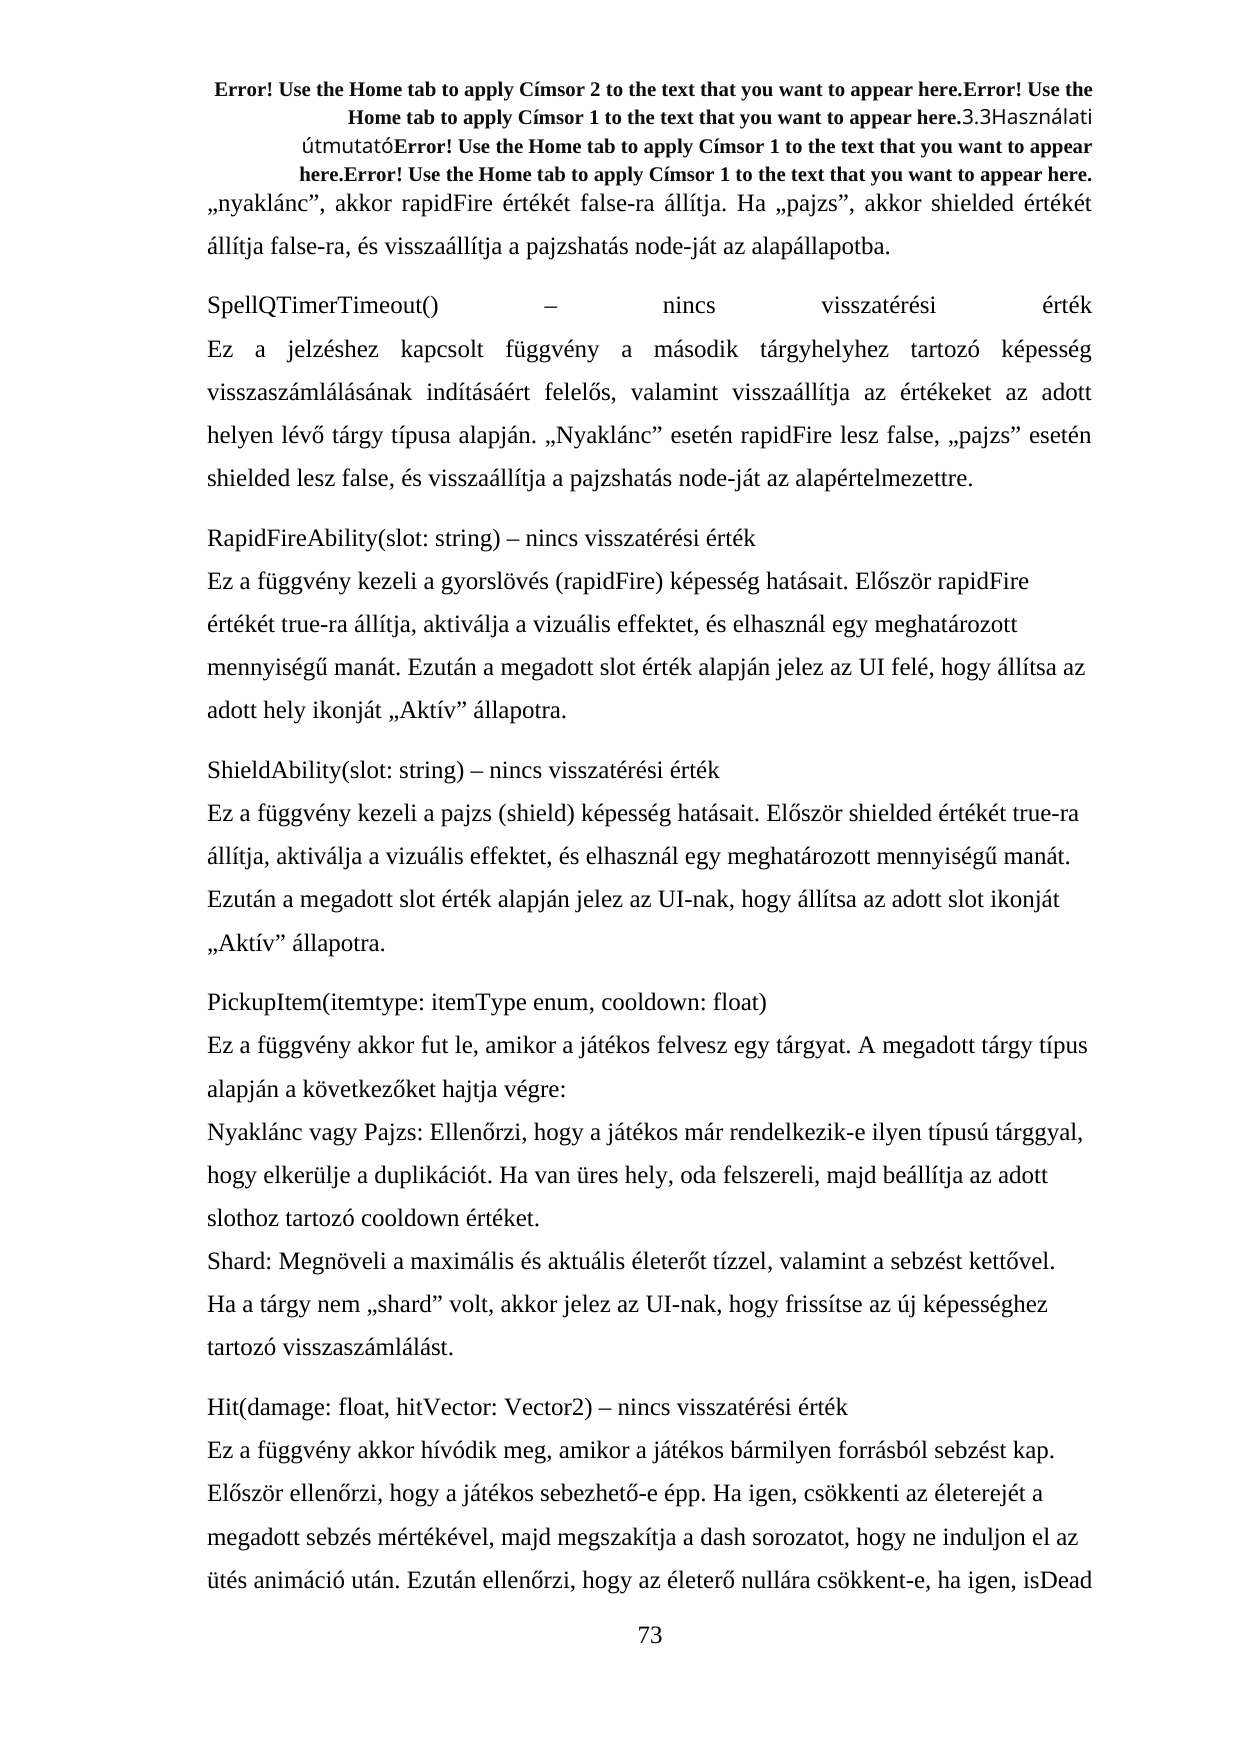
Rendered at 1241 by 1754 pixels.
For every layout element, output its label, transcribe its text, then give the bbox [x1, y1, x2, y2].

text SpellQTimerTimeout() – nincs visszatérési érték Ez a jelzéshez kapcsolt függvény a második tárgyhelyhez tartozó képesség visszaszámlálásának indításáért felelős, valamint visszaállítja az értékeket az adott helyen lévő tárgy típusa alapján. „Nyaklánc” esetén rapidFire lesz false, „pajzs” esetén shielded lesz false, és visszaállítja a pajzshatás node-ját az alapértelmezettre. [207, 291, 1092, 492]
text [207, 1392, 1092, 1593]
text PickupItem(itemtype: itemType enum, cooldown: float) Ez a függvény akkor fut le, amikor a játékos felvesz egy tárgyat. A megadott tárgy típus alapján a következőket hajtja végre: Nyaklánc vagy Pajzs: Ellenőrzi, hogy a játékos már rendelkezik-e ilyen típusú tárggyal, hogy elkerülje a duplikációt. Ha van üres hely, oda felszereli, majd beállítja az adott slothoz tartozó cooldown értéket. Shard: Megnöveli a maximális és aktuális életerőt tízzel, valamint a sebzést kettővel. Ha a tárgy nem „shard” volt, akkor jelez az UI-nak, hogy frissítse az új képességhez tartozó visszaszámlálást. [207, 987, 1092, 1361]
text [207, 188, 1092, 259]
text RapidFireAbility(slot: string) – nincs visszatérési érték Ez a függvény kezeli a gyorslövés (rapidFire) képesség hatásait. Először rapidFire értékét true-ra állítja, aktiválja a vizuális effektet, és elhasznál egy meghatározott mennyiségű manát. Ezután a megadott slot érték alapján jelez az UI felé, hogy állítsa az adott hely ikonját „Aktív” állapotra. [207, 523, 1092, 724]
text ShieldAbility(slot: string) – nincs visszatérési érték Ez a függvény kezeli a pajzs (shield) képesség hatásait. Először shielded értékét true-ra állítja, aktiválja a vizuális effektet, és elhasznál egy meghatározott mennyiségű manát. Ezután a megadott slot érték alapján jelez az UI-nak, hogy állítsa az adott slot ikonját „Aktív” állapotra. [207, 755, 1092, 956]
